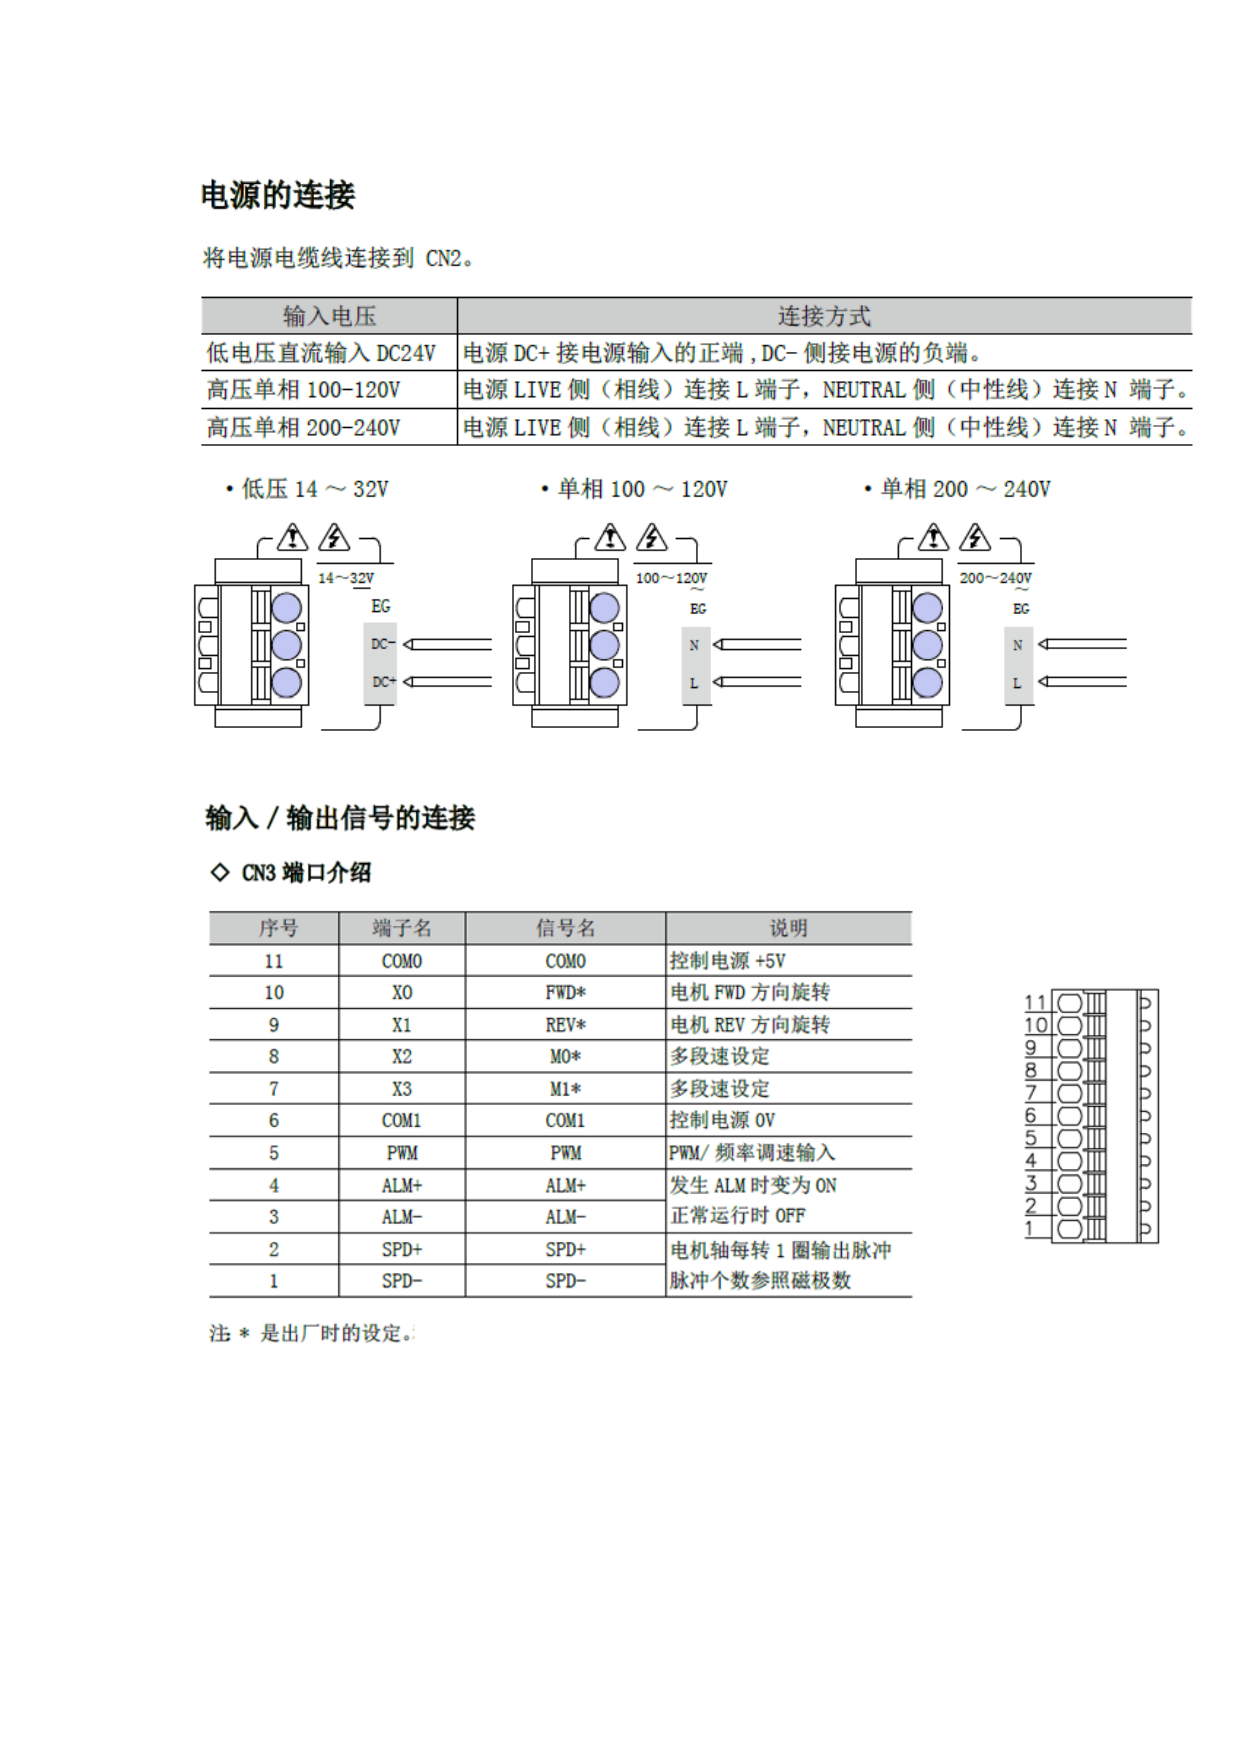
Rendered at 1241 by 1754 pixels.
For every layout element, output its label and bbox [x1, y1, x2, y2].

picture [187, 162, 1219, 766]
picture [187, 796, 1194, 1349]
